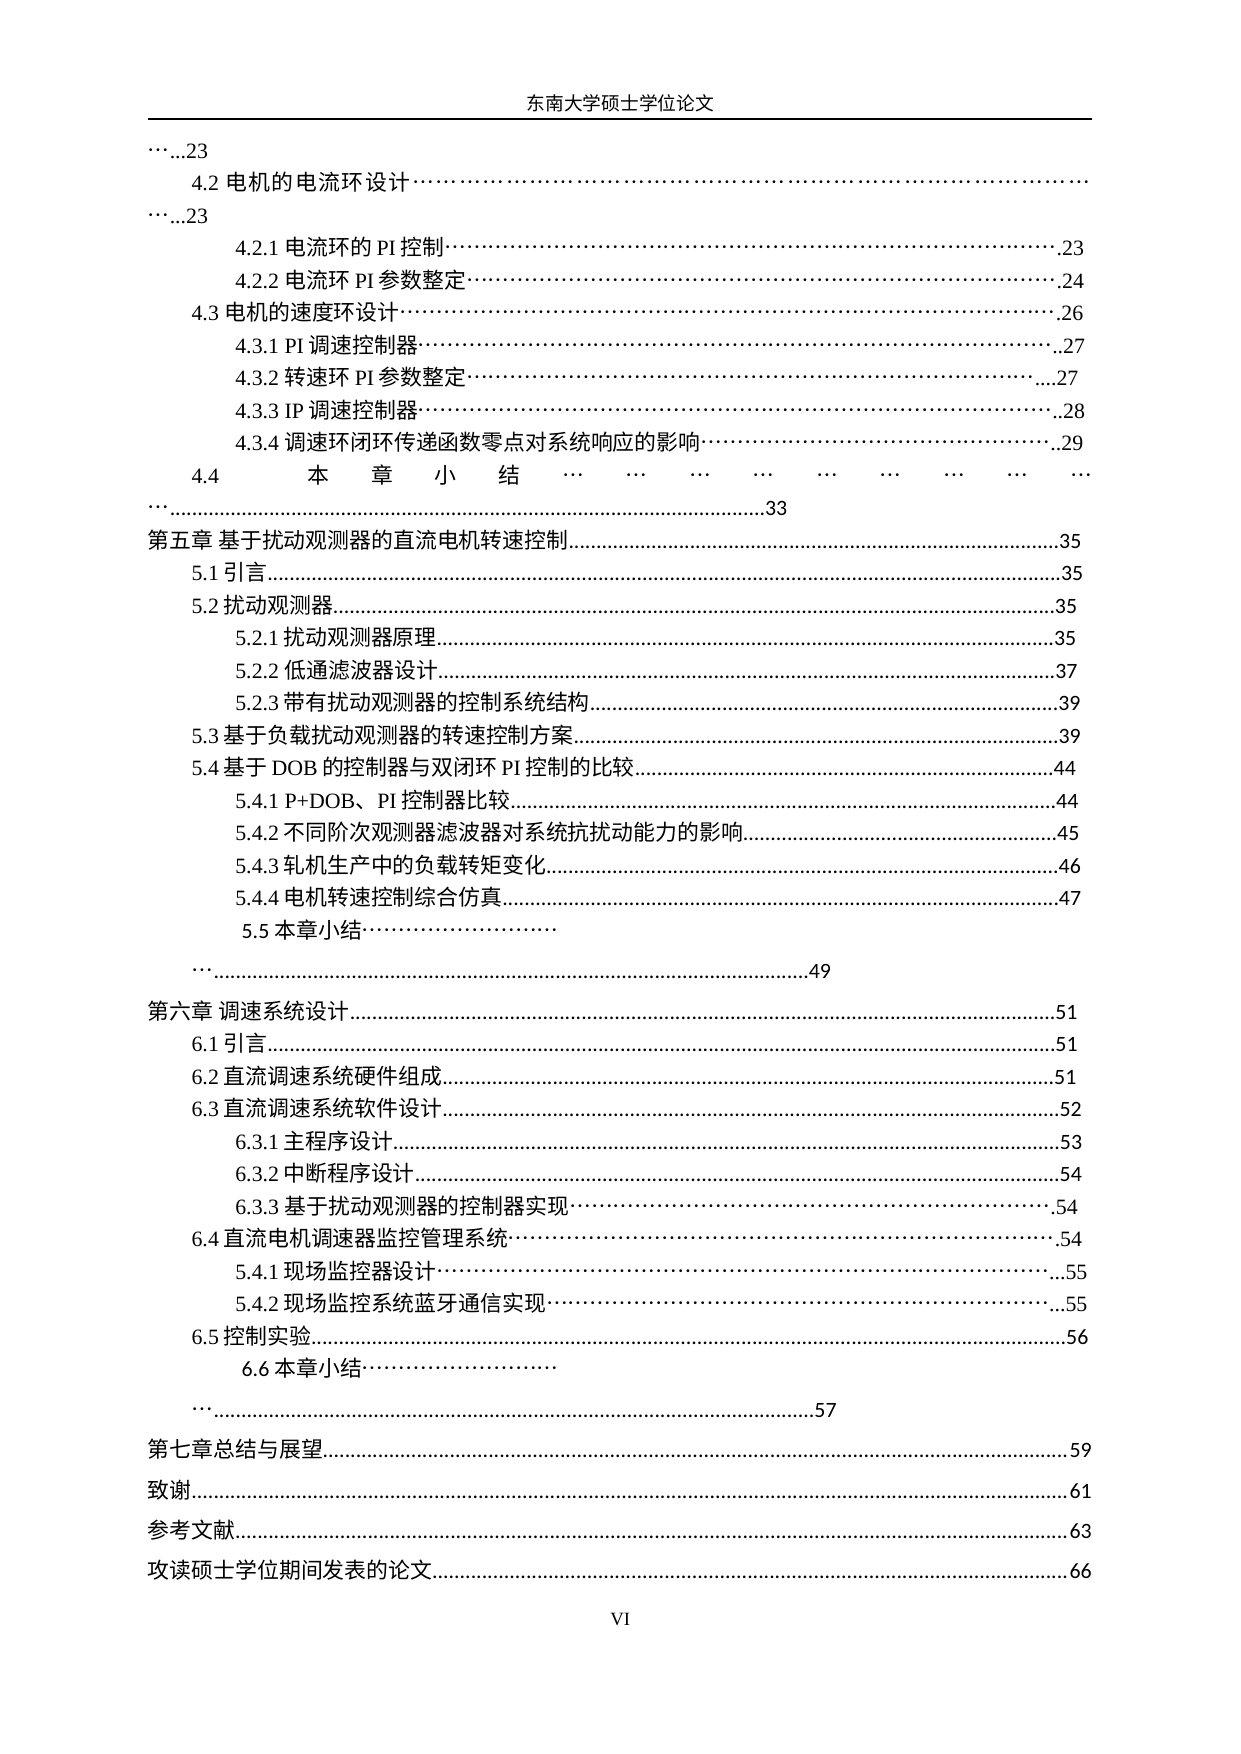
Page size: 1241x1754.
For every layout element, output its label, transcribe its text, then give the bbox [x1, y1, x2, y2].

text 5.4.3轧机生产中的负载转矩变化.............................................................................................46 [148, 847, 1092, 880]
text 5.2.1扰动观测器原理................................................................................................................35 [148, 620, 1092, 652]
text 4.3 电机的速度环设计……………………………………………………………………………….26 [148, 295, 1092, 327]
text 5.2扰动观测器...................................................................................................................................35 [148, 587, 1092, 620]
text 参考文献 63 [148, 1513, 1092, 1545]
text 5.4.2不同阶次观测器滤波器对系统抗扰动能力的影响.........................................................45 [148, 815, 1092, 847]
text 第五章 基于扰动观测器的直流电机转速控制.........................................................................................35 [148, 522, 1092, 555]
text 6.1引言...............................................................................................................................................51 [148, 1026, 1092, 1058]
text 4.2.2 电流环PI参数整定……………………………………………………………………….24 [148, 262, 1092, 295]
text 致谢 61 [148, 1472, 1092, 1505]
text 5.4.2现场监控系统蓝牙通信实现……………………………………………………………...55 [148, 1286, 1092, 1318]
text 5.2.3带有扰动观测器的控制系统结构.....................................................................................39 [148, 685, 1092, 717]
text 5.4.4电机转速控制综合仿真.....................................................................................................47 [148, 880, 1092, 912]
text 6.5控制实验.........................................................................................................................................56 [148, 1318, 1092, 1351]
text 6.3.1主程序设计.........................................................................................................................53 [148, 1123, 1092, 1156]
text 第七章总结与展望 59 [148, 1432, 1092, 1464]
text 6.3.3 基于扰动观测器的控制器实现………………………………………………………….54 [148, 1188, 1092, 1221]
text 6.3.2中断程序设计.....................................................................................................................54 [148, 1156, 1092, 1188]
text 5.5 本章小结…………………………............................................................................................................49 [191, 912, 1092, 985]
text 6.4直流电机调速器监控管理系统………………………………………………………………….54 [148, 1221, 1092, 1253]
text 4.4 本章小结…………………………............................................................................................................33 [148, 457, 1092, 522]
text 4.2电机的电流环设计………………………………………………………………………………...23 [148, 165, 1092, 230]
text 6.3直流调速系统软件设计................................................................................................................52 [148, 1091, 1092, 1123]
text 5.2.2 低通滤波器设计................................................................................................................37 [148, 652, 1092, 685]
text 5.4基于DOB的控制器与双闭环PI控制的比较............................................................................44 [148, 750, 1092, 782]
text 第六章 调速系统设计................................................................................................................................51 [148, 993, 1092, 1026]
text 6.2直流调速系统硬件组成...............................................................................................................51 [148, 1058, 1092, 1091]
text 6.6 本章小结………………………….............................................................................................................57 [191, 1351, 1092, 1424]
text 4.3.3 IP调速控制器……………………………………………………………………………..28 [148, 392, 1092, 425]
text 4.3.4 调速环闭环传递函数零点对系统响应的影响…………………………………………..29 [148, 425, 1092, 457]
text 4.2.1 电流环的PI控制………………………………………………………………………….23 [148, 230, 1092, 262]
text 5.4.1 P+DOB、PI控制器比较...................................................................................................44 [148, 782, 1092, 815]
text 4.3.1 PI调速控制器……………………………………………………………………………..27 [148, 327, 1092, 360]
text 4.3.2 转速环PI参数整定……………………………………………………………………....27 [148, 360, 1092, 392]
text 5.1引言................................................................................................................................................35 [148, 555, 1092, 587]
text 5.3基于负载扰动观测器的转速控制方案........................................................................................39 [148, 717, 1092, 750]
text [148, 132, 1092, 165]
text 攻读硕士学位期间发表的论文 66 [148, 1553, 1092, 1586]
text 5.4.1现场监控器设计…………………………………………………………………………...55 [148, 1253, 1092, 1286]
